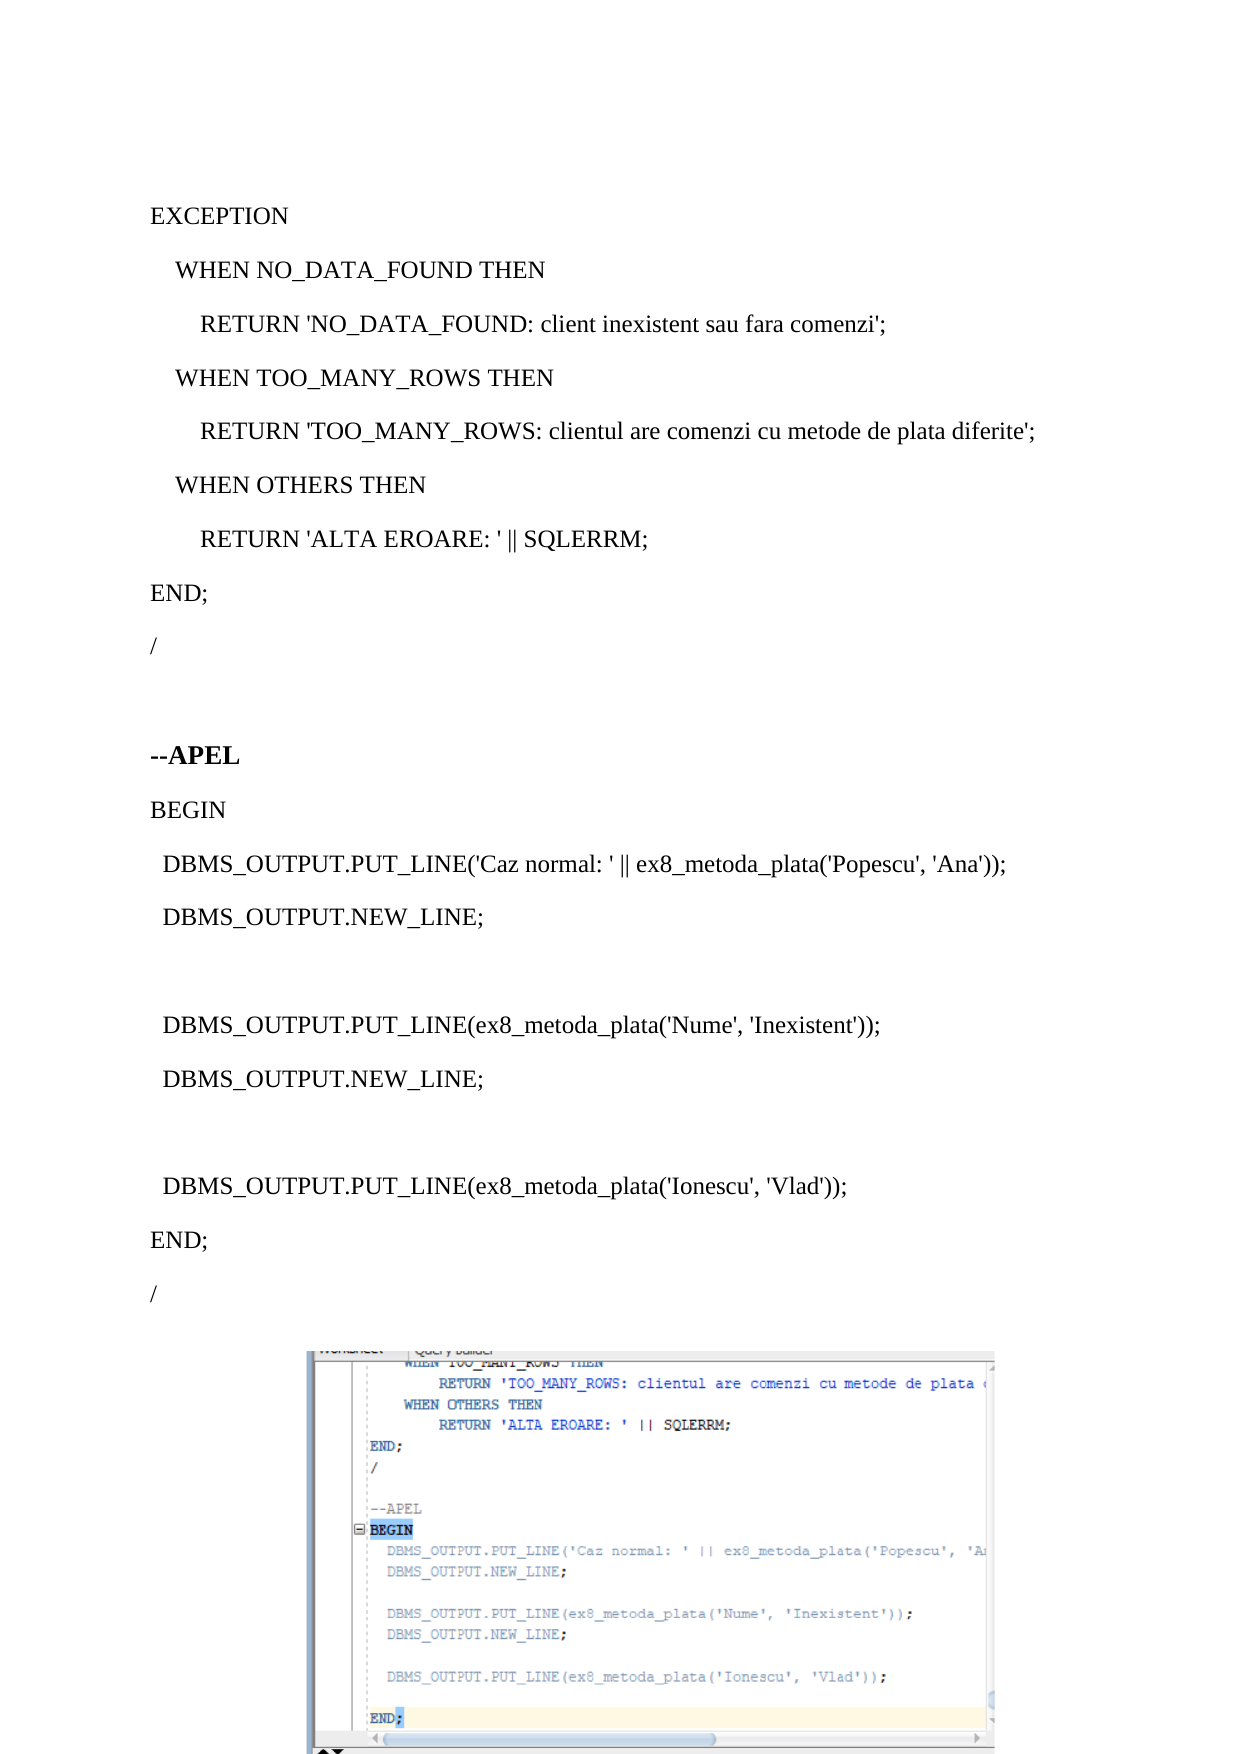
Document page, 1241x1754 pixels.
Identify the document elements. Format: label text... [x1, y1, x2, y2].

text DBMS_OUTPUT.PUT_LINE('Caz normal: ' || ex8_metoda_plata('Popescu', 'Ana')); [150, 849, 1090, 877]
text RETURN 'NO_DATA_FOUND: client inexistent sau fara comenzi'; [150, 309, 1090, 338]
text DBMS_OUTPUT.PUT_LINE(ex8_metoda_plata('Ionescu', 'Vlad')); [150, 1171, 1090, 1200]
text / [150, 1279, 1090, 1307]
picture [306, 1351, 995, 1754]
text --APEL [150, 739, 1090, 770]
text BEGIN [150, 795, 1090, 824]
text / [150, 631, 1090, 660]
text RETURN 'ALTA EROARE: ' || SQLERRM; [150, 524, 1090, 553]
text WHEN NO_DATA_FOUND THEN [150, 255, 1090, 284]
text DBMS_OUTPUT.NEW_LINE; [150, 902, 1090, 931]
text WHEN OTHERS THEN [150, 470, 1090, 499]
text WHEN TOO_MANY_ROWS THEN [150, 363, 1090, 391]
text DBMS_OUTPUT.PUT_LINE(ex8_metoda_plata('Nume', 'Inexistent')); [150, 1010, 1090, 1039]
text EXCEPTION [150, 201, 1090, 230]
text DBMS_OUTPUT.NEW_LINE; [150, 1064, 1090, 1092]
text RETURN 'TOO_MANY_ROWS: clientul are comenzi cu metode de plata diferite'; [150, 416, 1090, 445]
text END; [150, 578, 1090, 606]
text END; [150, 1225, 1090, 1254]
